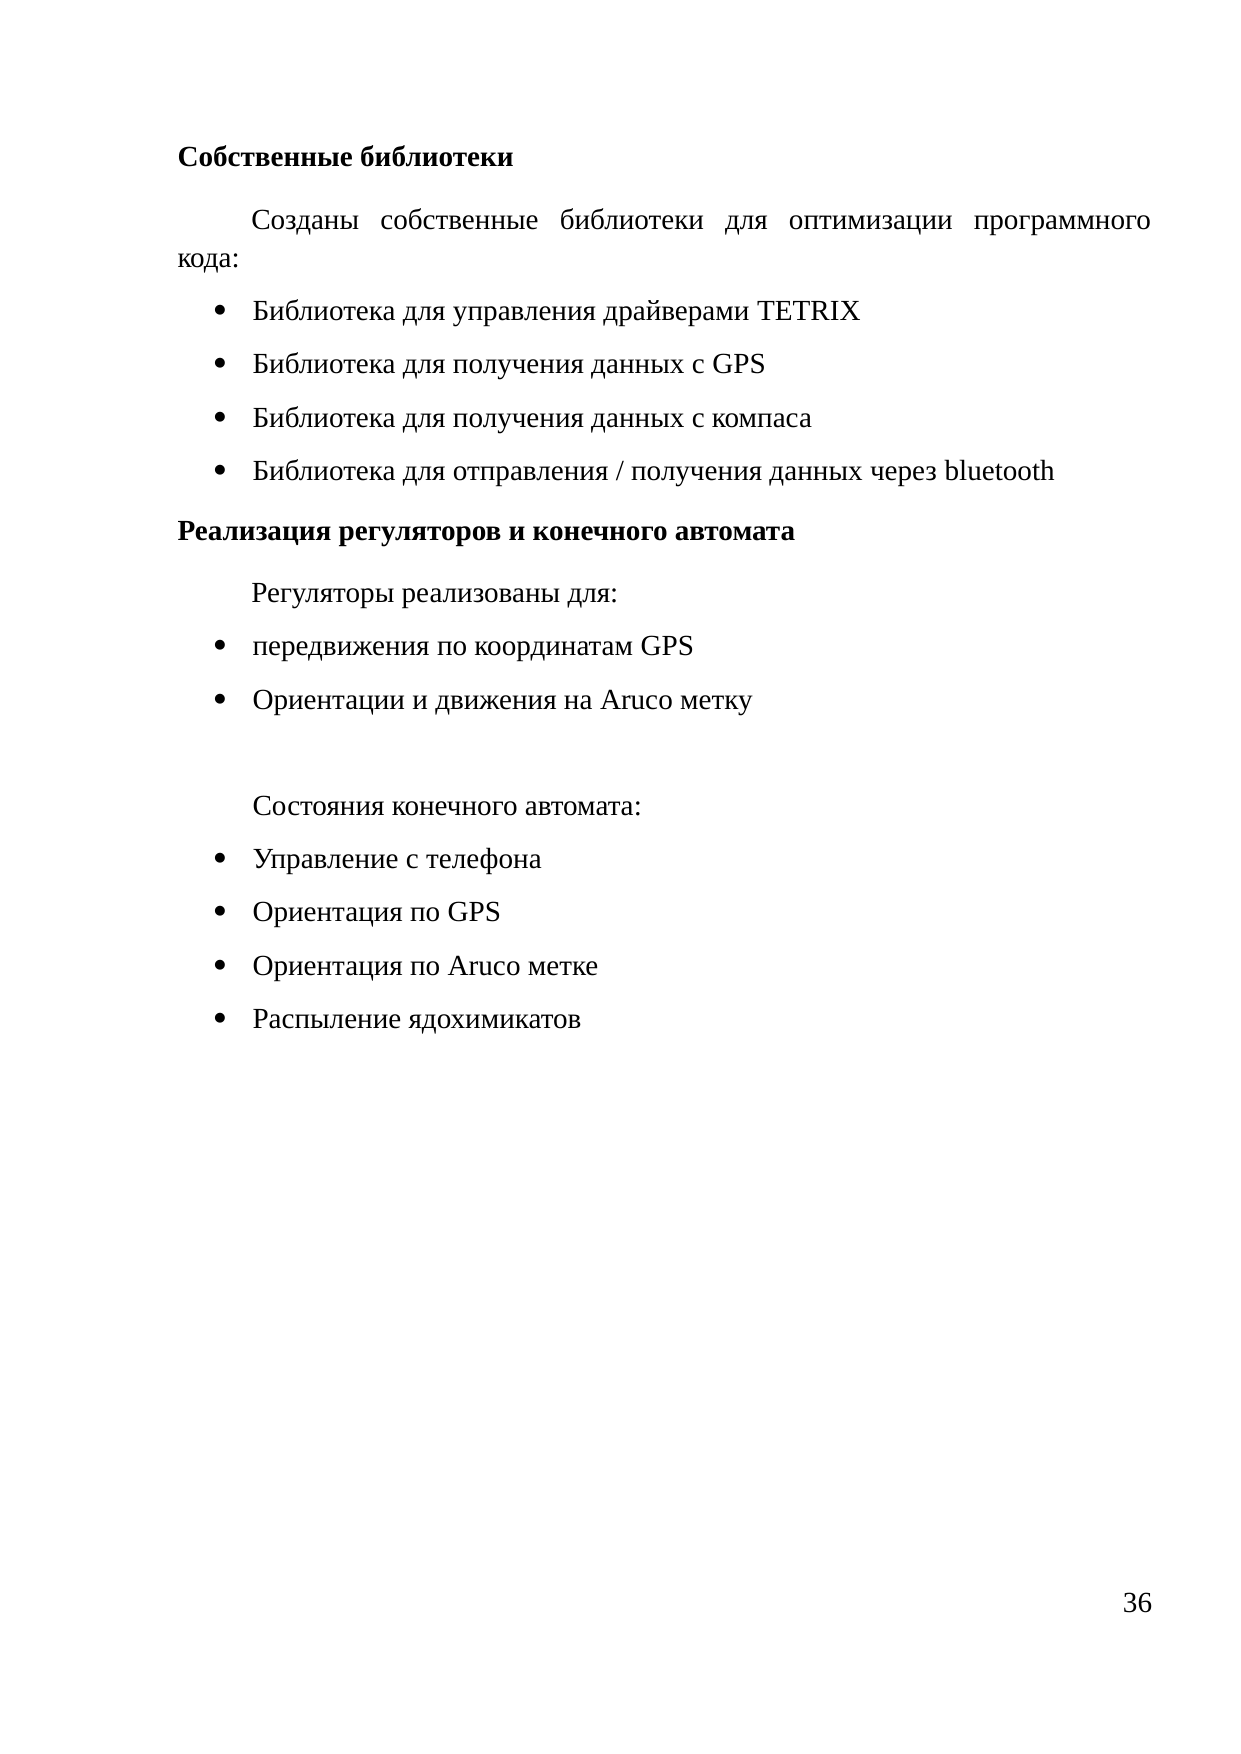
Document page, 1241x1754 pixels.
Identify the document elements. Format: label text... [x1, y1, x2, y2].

text Созданы собственные библиотеки для оптимизации программного кода: [177, 202, 1152, 274]
subtitle Собственные библиотеки [177, 139, 1152, 172]
list Ориентация по GPS [215, 894, 1152, 928]
subtitle Реализация регуляторов и конечного автомата [177, 513, 1152, 546]
list Библиотека для управления драйверами TETRIX [215, 293, 1152, 327]
list Библиотека для получения данных с GPS [215, 347, 1152, 380]
list Библиотека для отправления / получения данных через bluetooth [215, 453, 1152, 487]
list Управление с телефона [215, 841, 1152, 875]
list Распыление ядохимикатов [215, 1001, 1152, 1034]
list передвижения по координатам GPS [215, 628, 1152, 662]
list Библиотека для получения данных с компаса [215, 400, 1152, 433]
text Состояния конечного автомата: [252, 788, 1152, 822]
list Ориентации и движения на Aruco метку [215, 682, 1152, 715]
list Ориентация по Aruco метке [215, 948, 1152, 981]
text Регуляторы реализованы для: [177, 575, 1152, 609]
